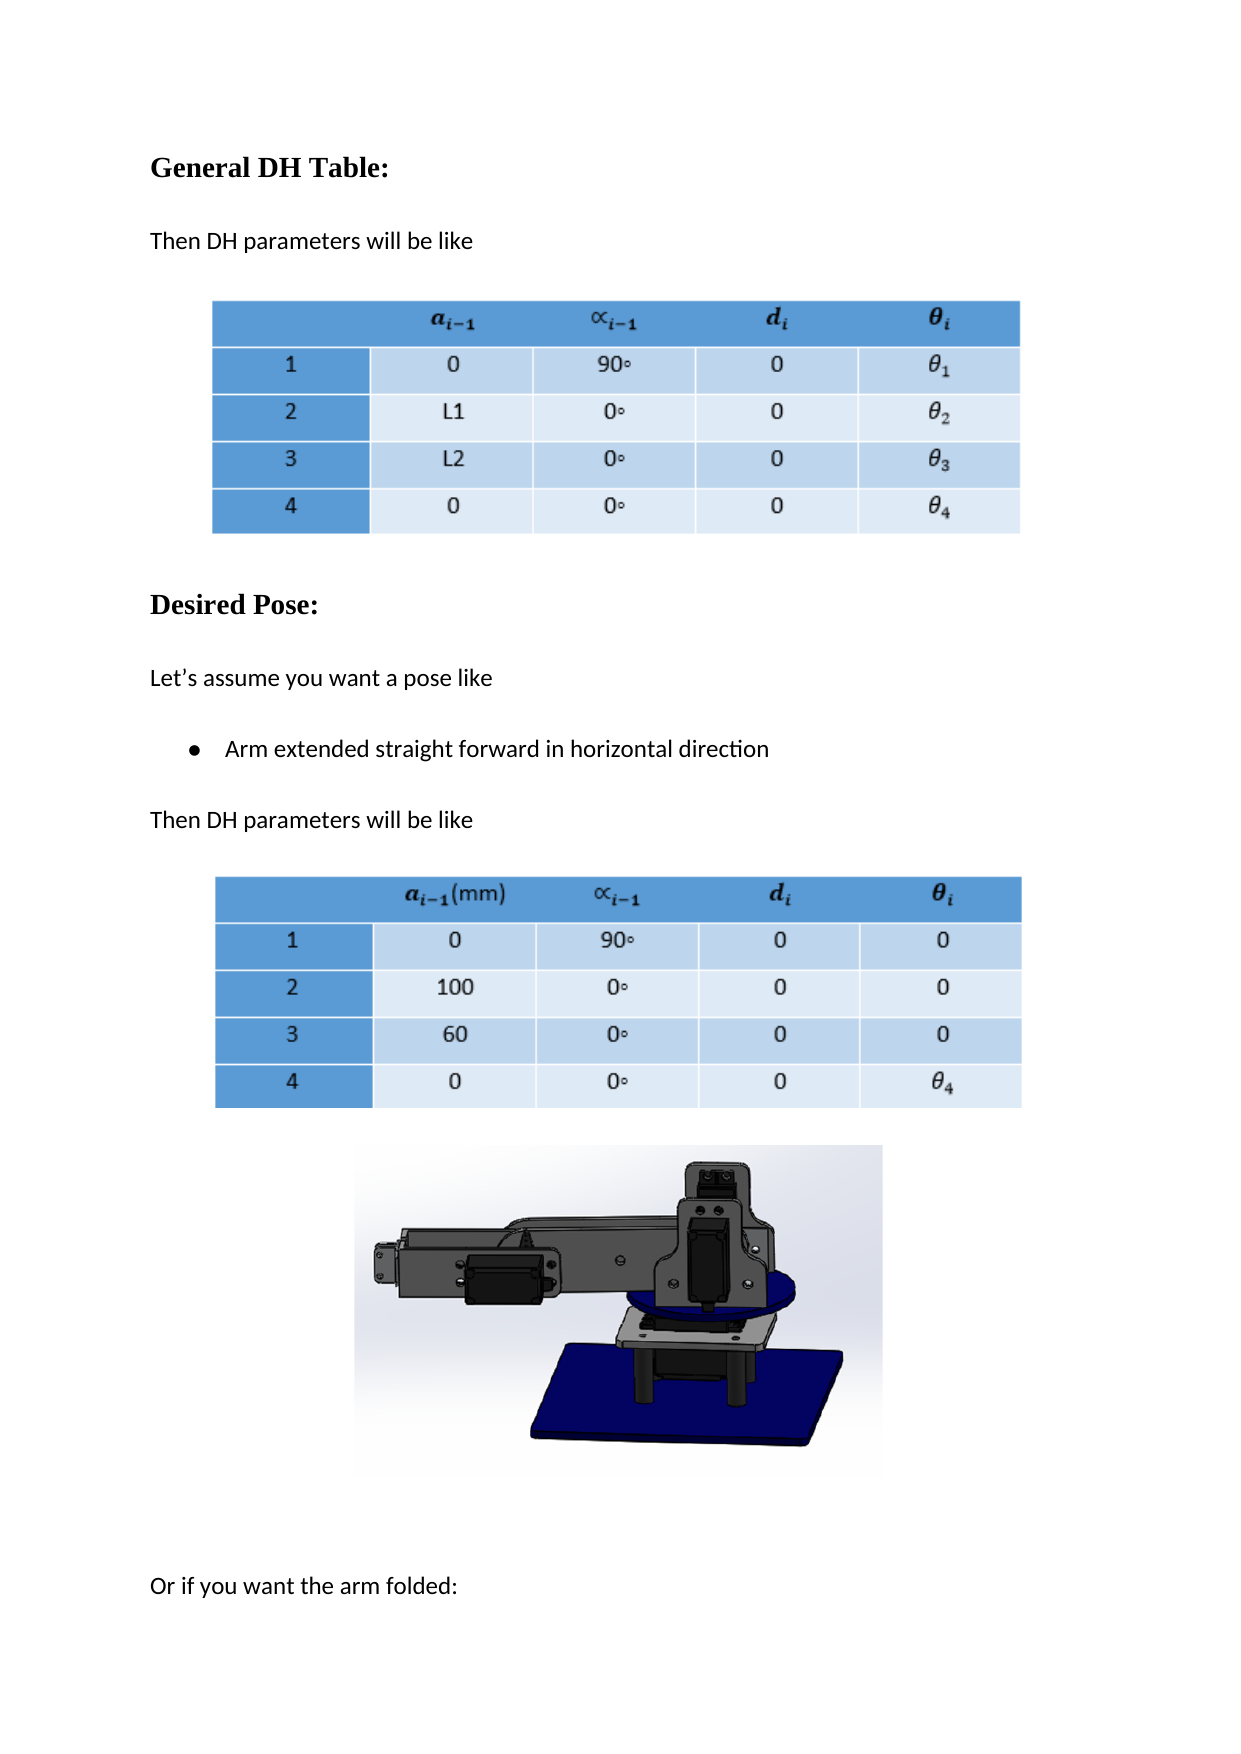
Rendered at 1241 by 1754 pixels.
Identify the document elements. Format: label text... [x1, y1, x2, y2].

text Or if you want the arm folded: [150, 1570, 1087, 1601]
list Arm extended straight forward in horizontal direction [187, 733, 1087, 764]
subtitle Desired Pose: [150, 587, 1087, 621]
picture [215, 874, 1022, 1108]
picture [212, 296, 1025, 537]
text Then DH parameters will be like [150, 804, 1087, 834]
text Let’s assume you want a pose like [150, 663, 1087, 693]
text Then DH parameters will be like [150, 225, 1087, 256]
subtitle General DH Table: [150, 150, 1087, 183]
picture [354, 1145, 883, 1477]
